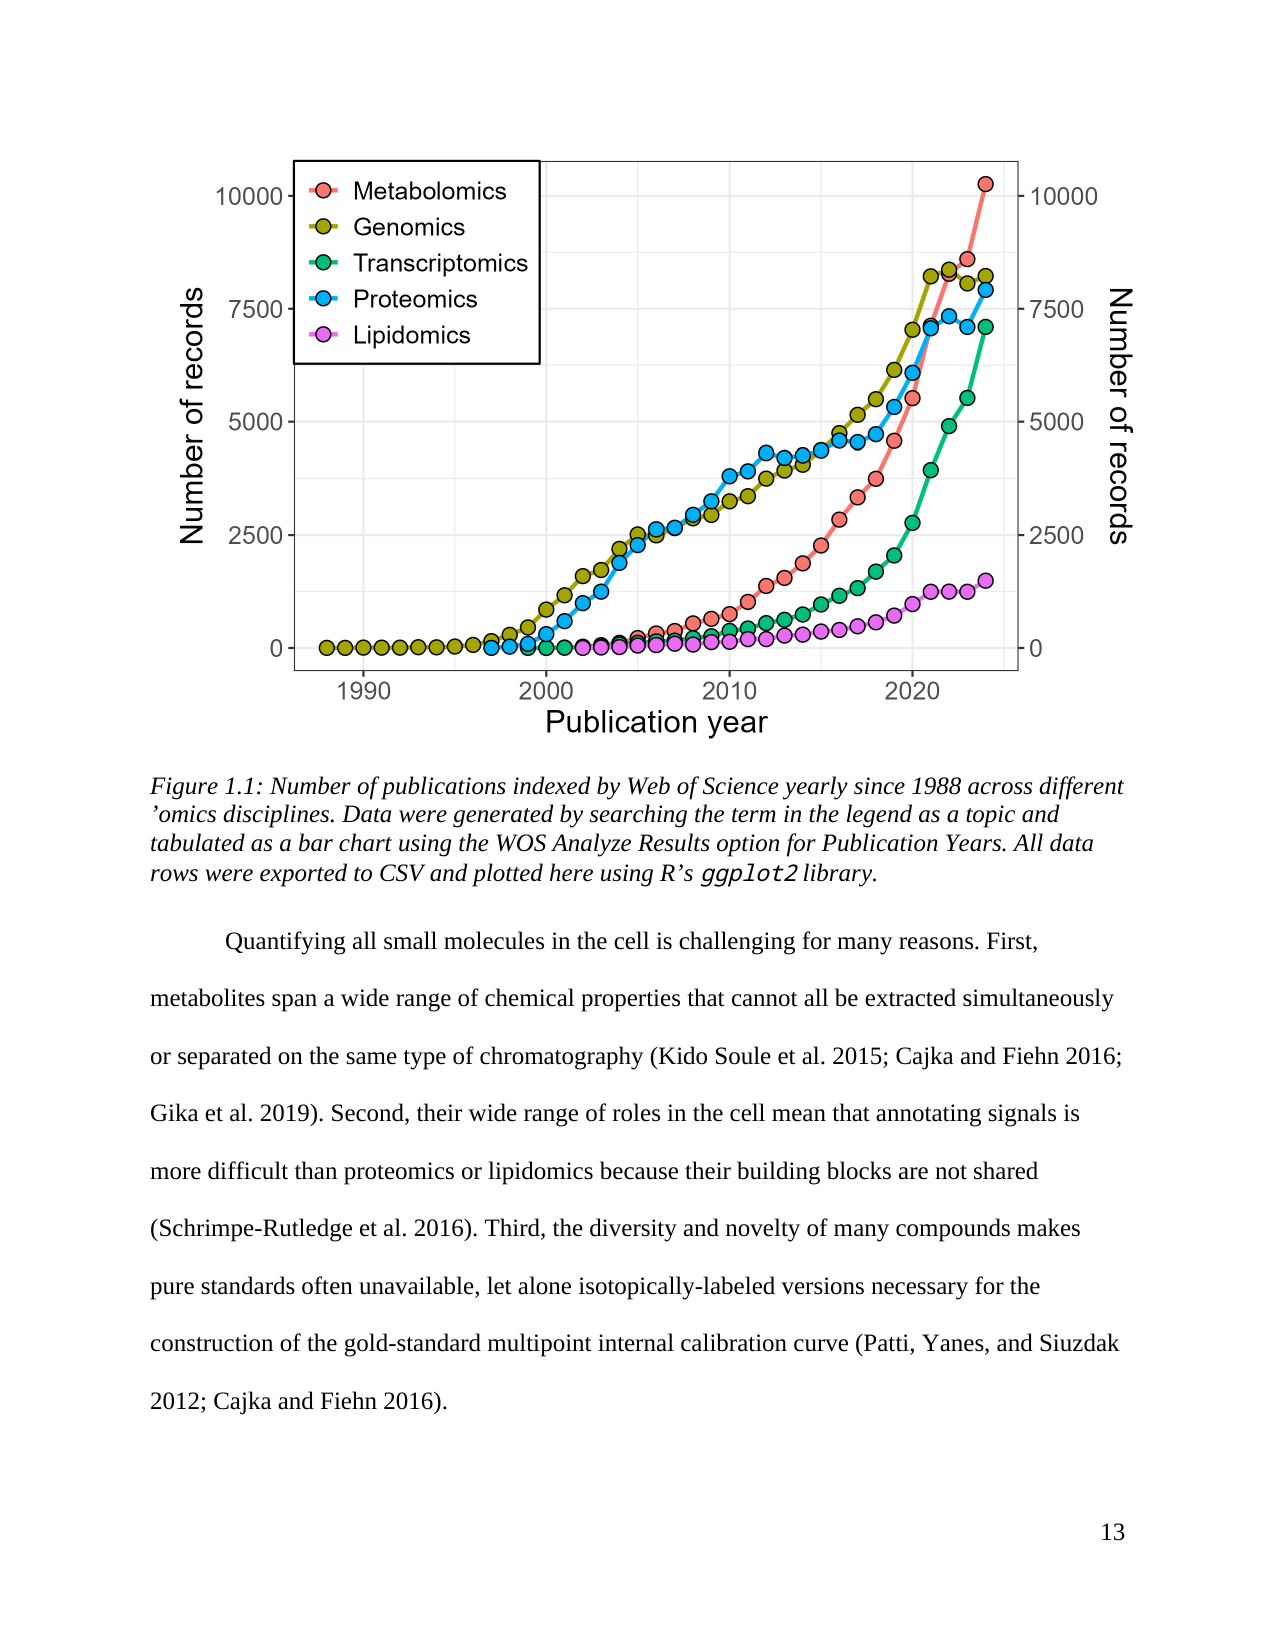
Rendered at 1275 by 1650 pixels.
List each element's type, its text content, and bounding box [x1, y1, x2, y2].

text Figure 1.1: Number of publications indexed by Web of Science yearly since 1988 across different ’omics disciplines. Data were generated by searching the term in the legend as a topic and tabulated as a bar chart using the WOS Analyze Results option for Publication Years. All data rows were exported to CSV and plotted here using R’s ggplot2 library. [150, 771, 1125, 888]
text Quantifying all small molecules in the cell is challenging for many reasons. First, metabolites span a wide range of chemical properties that cannot all be extracted simultaneously or separated on the same type of chromatography (Kido Soule et al. 2015; Cajka and Fiehn 2016; Gika et al. 2019). Second, their wide range of roles in the cell mean that annotating signals is more difficult than proteomics or lipidomics because their building blocks are not shared (Schrimpe-Rutledge et al. 2016). Third, the diversity and novelty of many compounds makes pure standards often unavailable, let alone isotopically-labeled versions necessary for the construction of the gold-standard multipoint internal calibration curve (Patti, Yanes, and Siuzdak 2012; Cajka and Fiehn 2016). [150, 926, 1125, 1414]
picture [168, 150, 1144, 750]
